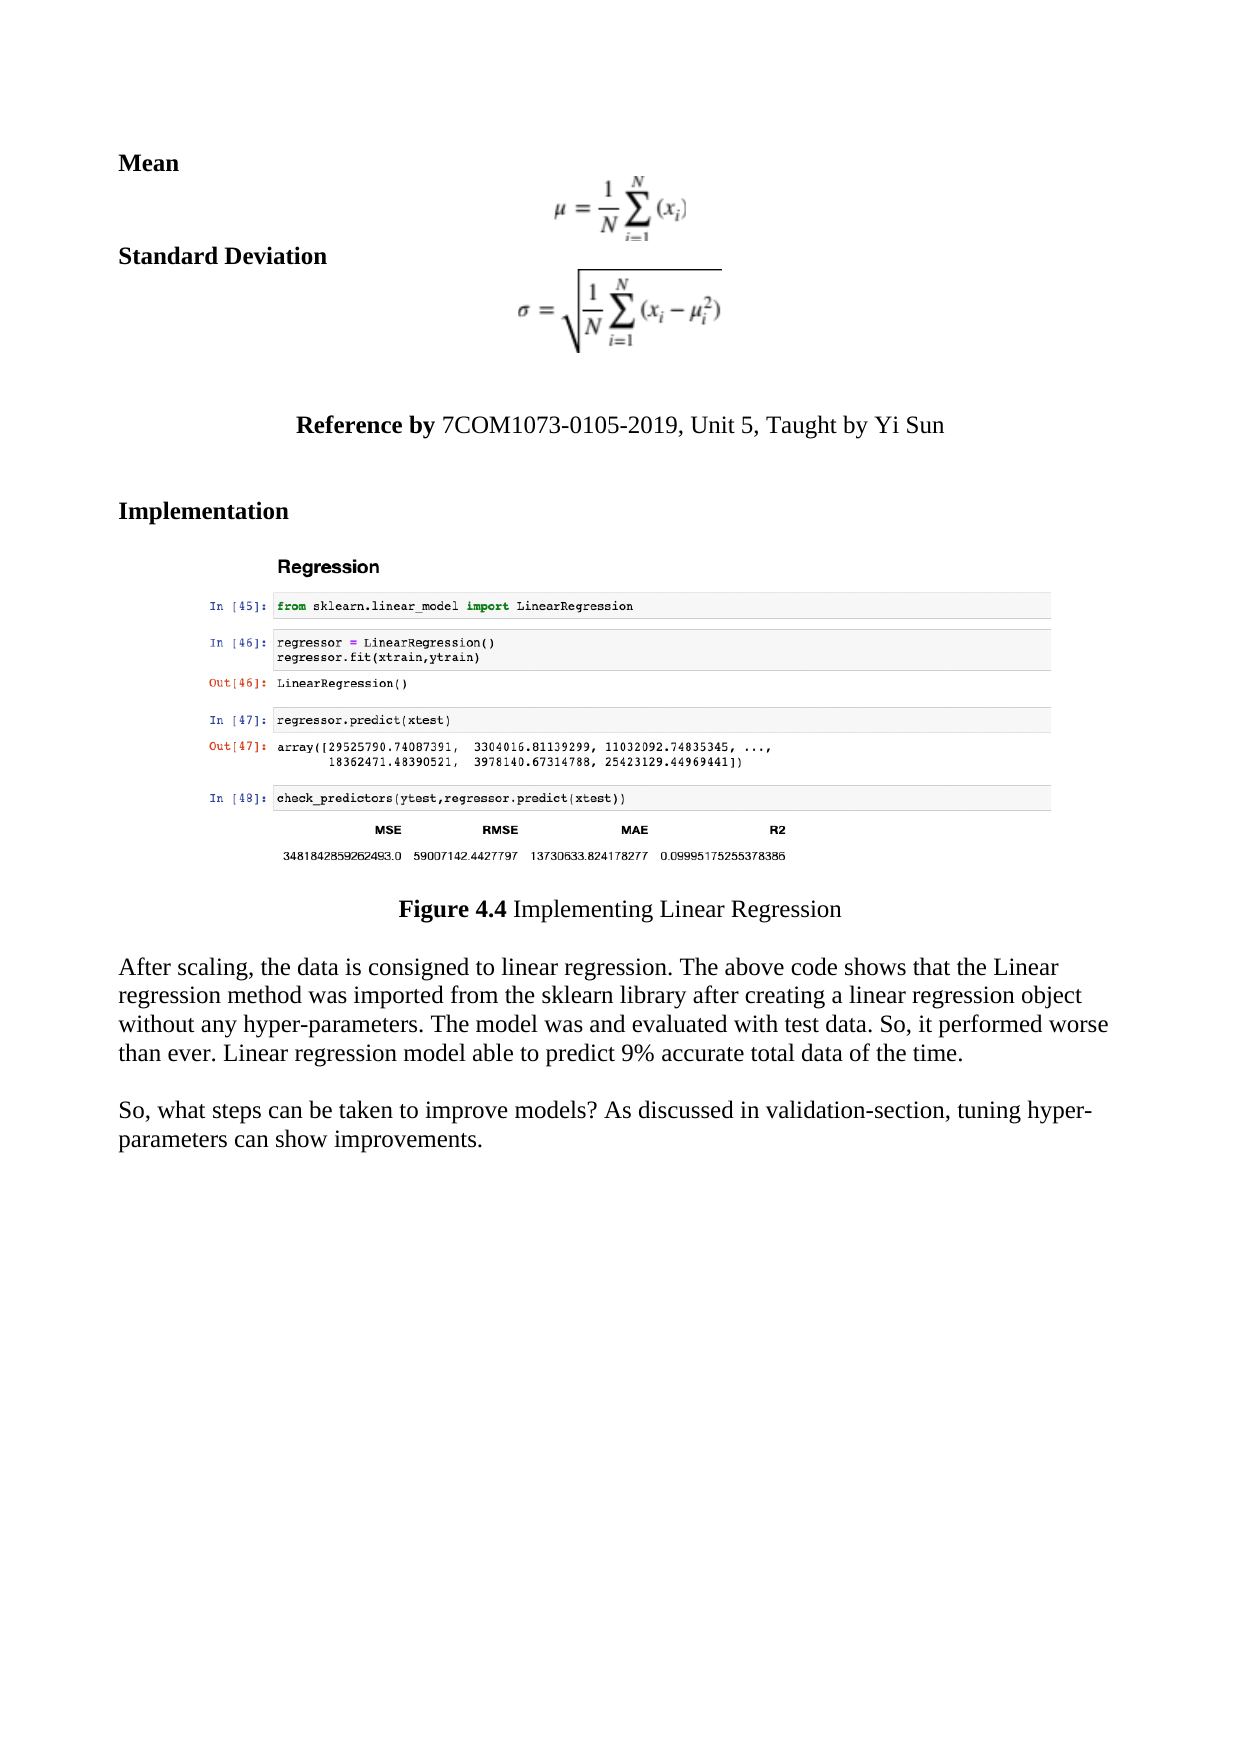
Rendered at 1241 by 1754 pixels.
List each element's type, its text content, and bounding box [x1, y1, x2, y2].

text So, what steps can be taken to improve models? As discussed in validation-section, tuning hyper-parameters can show improvements. [118, 1095, 1122, 1153]
text After scaling, the data is consigned to linear regression. The above code shows that the Linear regression method was imported from the sklearn library after creating a linear regression object without any hyper-parameters. The model was and evaluated with test data. So, it performed worse than ever. Linear regression model able to predict 9% accurate total data of the time. [118, 952, 1122, 1067]
text Implementation [118, 496, 1122, 525]
text Mean [118, 148, 1122, 176]
text Standard Deviation [118, 241, 1122, 269]
text Figure 4.4 Implementing Linear Regression [118, 894, 1122, 923]
text Reference by 7COM1073-0105-2019, Unit 5, Taught by Yi Sun [118, 410, 1122, 439]
picture [189, 553, 1052, 866]
